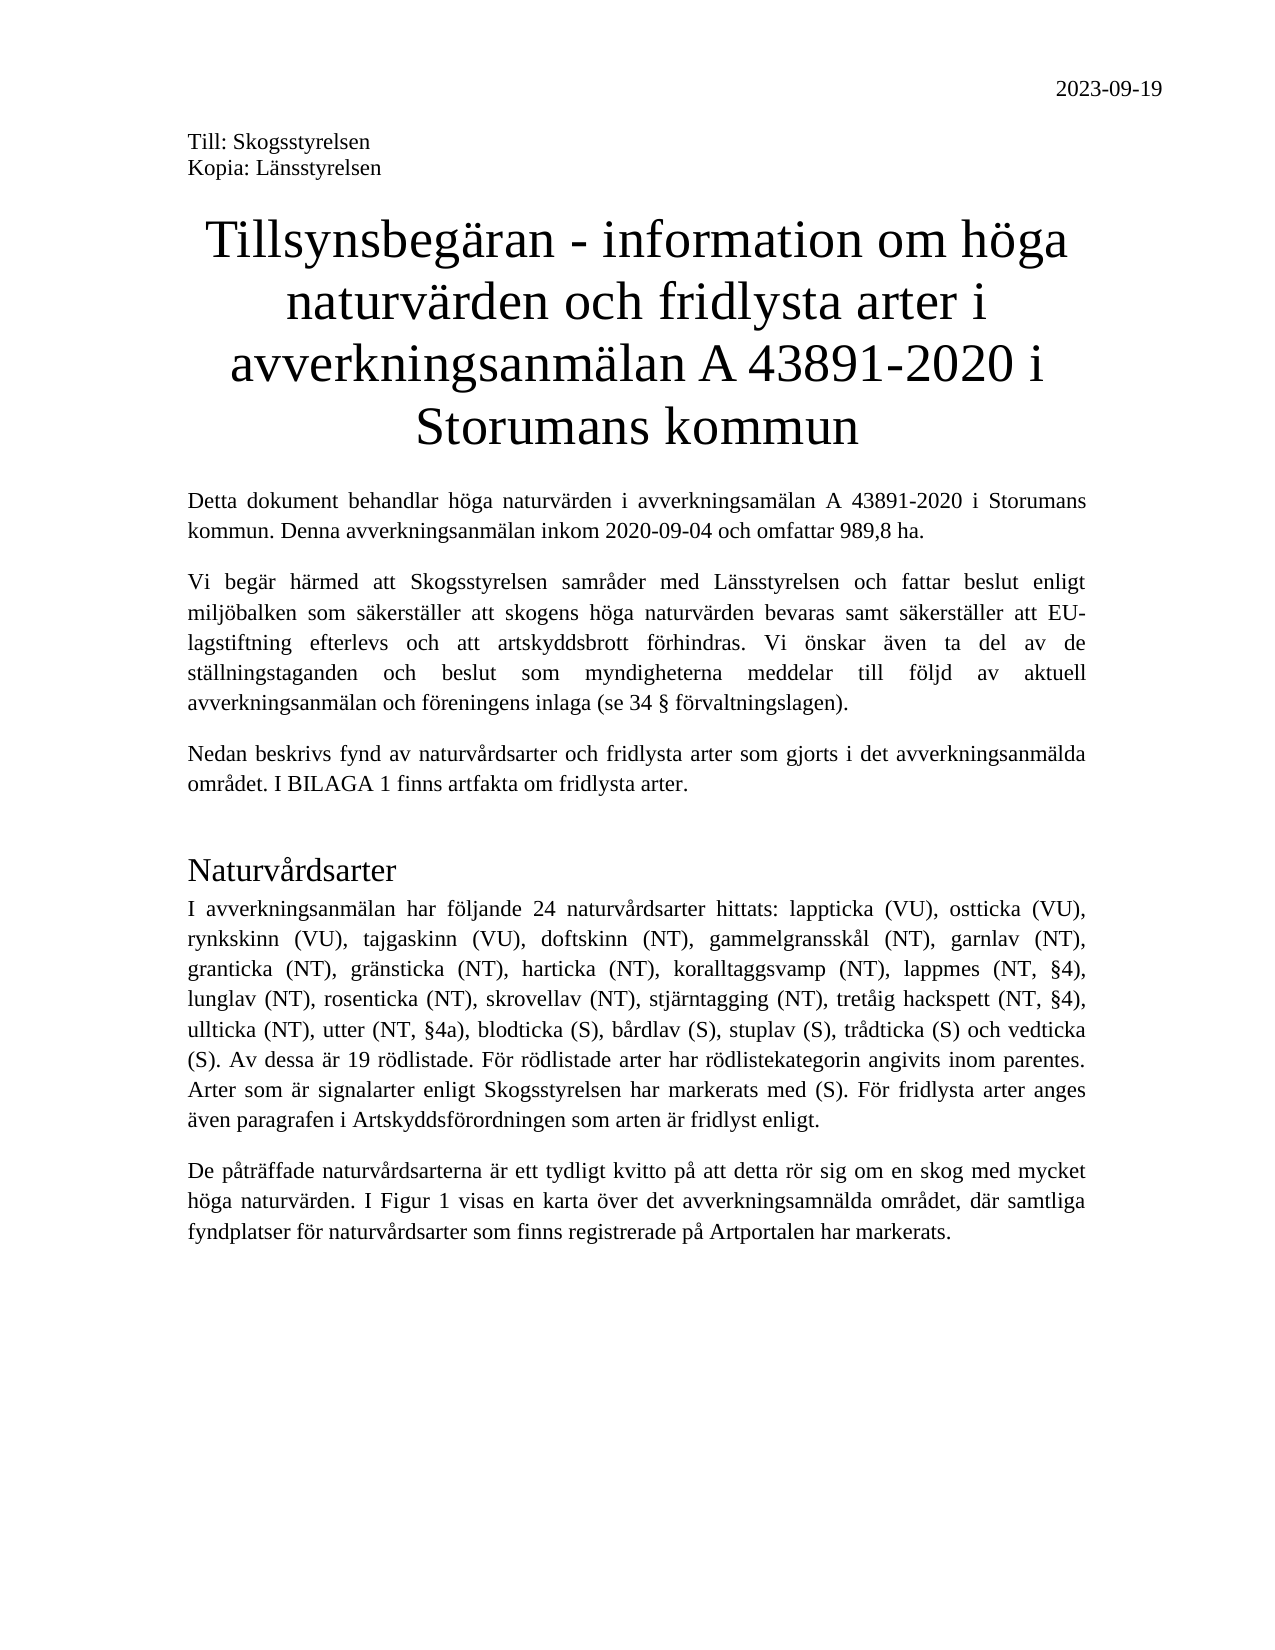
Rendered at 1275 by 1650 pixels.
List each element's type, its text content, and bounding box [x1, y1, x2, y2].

subtitle Naturvårdsarter [187, 851, 1087, 889]
text Vi begär härmed att Skogsstyrelsen samråder med Länsstyrelsen och fattar beslut enligt miljöbalken som säkerställer att skogens höga naturvärden bevaras samt säkerställer att EU-lagstiftning efterlevs och att artskyddsbrott förhindras. Vi önskar även ta del av de ställningstaganden och beslut som myndigheterna meddelar till följd av aktuell avverkningsanmälan och föreningens inlaga (se 34 § förvaltningslagen). [187, 568, 1087, 716]
text De påträffade naturvårdsarterna är ett tydligt kvitto på att detta rör sig om en skog med mycket höga naturvärden. I Figur 1 visas en karta över det avverkningsamnälda området, där samtliga fyndplatser för naturvårdsarter som finns registrerade på Artportalen har markerats. [187, 1157, 1087, 1244]
text Detta dokument behandlar höga naturvärden i avverkningsamälan A 43891-2020 i Storumans kommun. Denna avverkningsanmälan inkom 2020-09-04 och omfattar 989,8 ha. [187, 487, 1087, 544]
text I avverkningsanmälan har följande 24 naturvårdsarter hittats: lappticka (VU), ostticka (VU), rynkskinn (VU), tajgaskinn (VU), doftskinn (NT), gammelgransskål (NT), garnlav (NT), granticka (NT), gränsticka (NT), harticka (NT), koralltaggsvamp (NT), lappmes (NT, §4), lunglav (NT), rosenticka (NT), skrovellav (NT), stjärntagging (NT), tretåig hackspett (NT, §4), ullticka (NT), utter (NT, §4a), blodticka (S), bårdlav (S), stuplav (S), trådticka (S) och vedticka (S). Av dessa är 19 rödlistade. För rödlistade arter har rödlistekategorin angivits inom parentes. Arter som är signalarter enligt Skogsstyrelsen har markerats med (S). För fridlysta arter anges även paragrafen i Artskyddsförordningen som arten är fridlyst enligt. [187, 895, 1087, 1133]
text Nedan beskrivs fynd av naturvårdsarter och fridlysta arter som gjorts i det avverkningsanmälda området. I BILAGA 1 finns artfakta om fridlysta arter. [187, 740, 1087, 797]
title Tillsynsbegäran - information om höga naturvärden och fridlysta arter i avverkningsanmälan A 43891-2020 i Storumans kommun [187, 207, 1087, 456]
